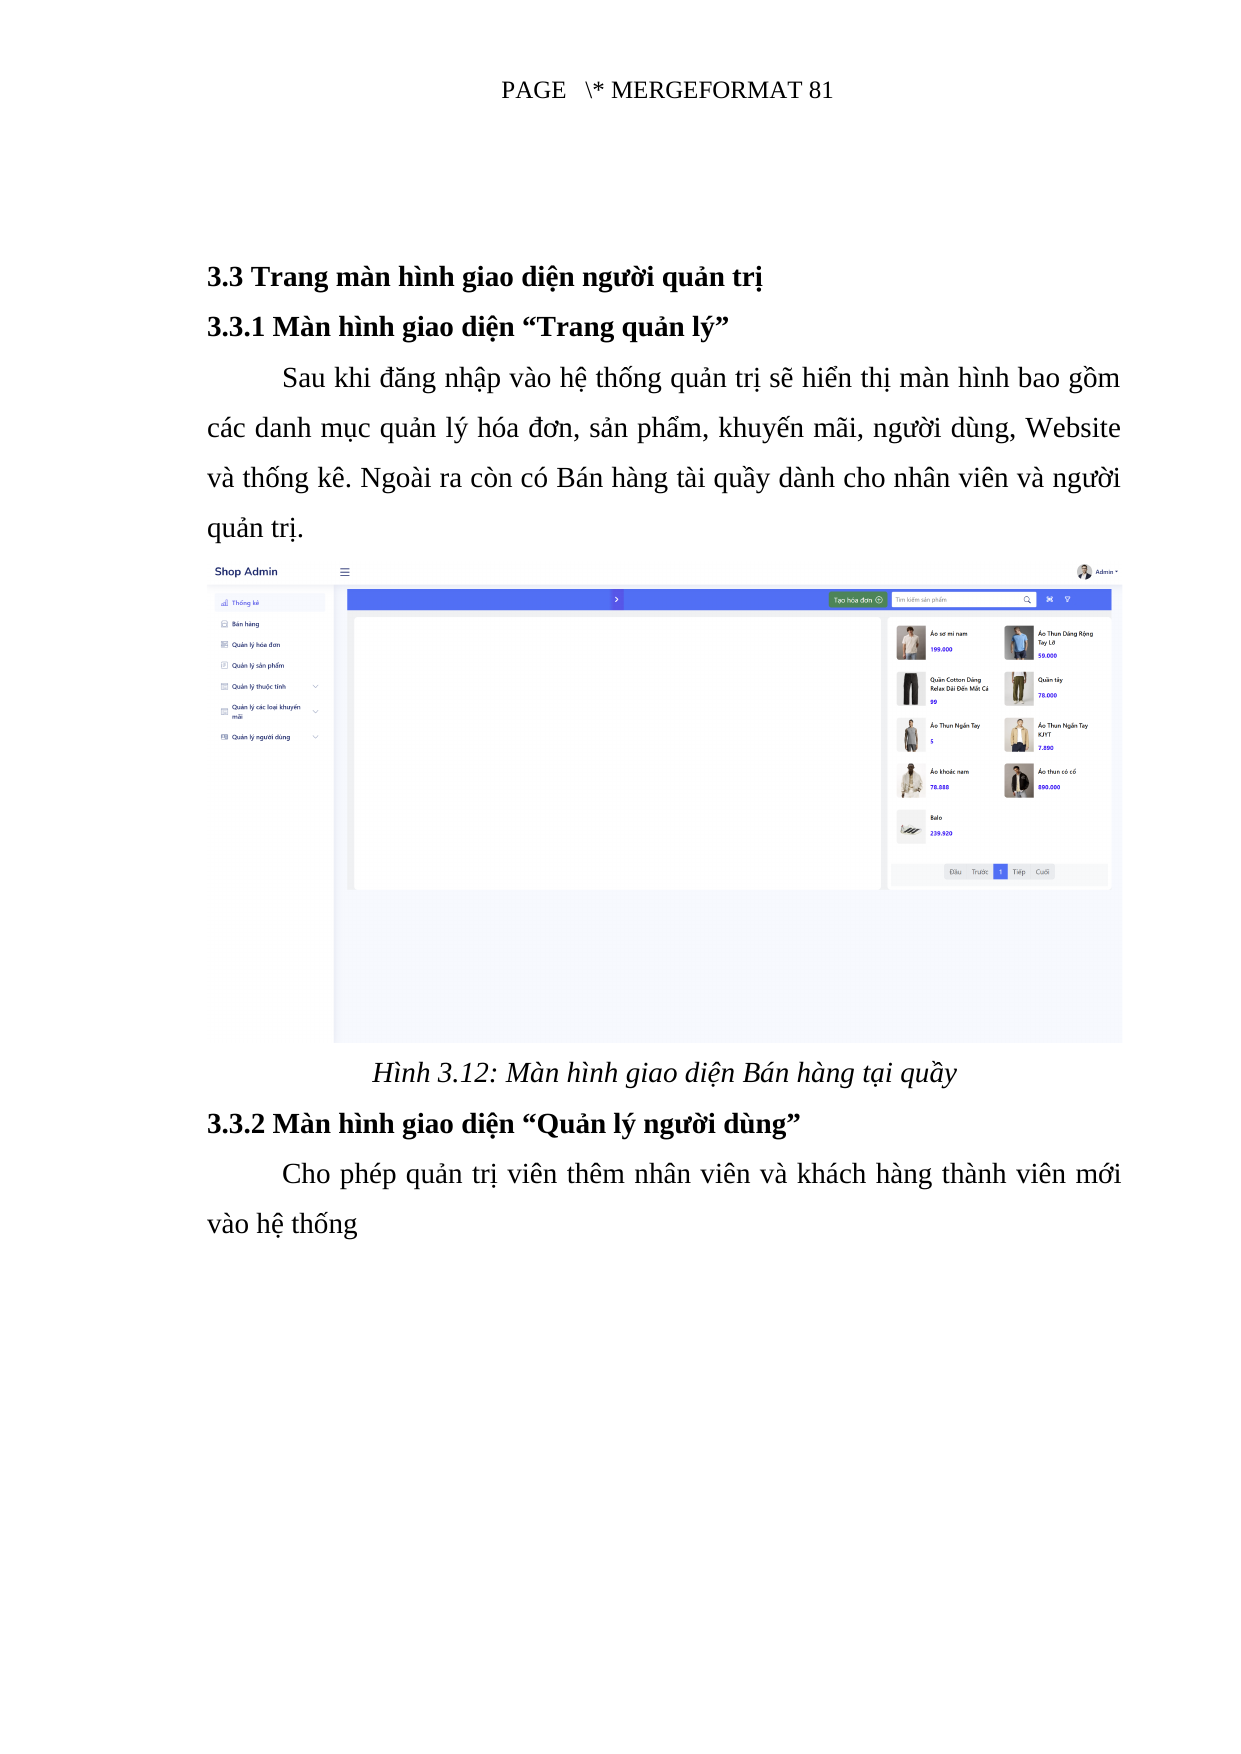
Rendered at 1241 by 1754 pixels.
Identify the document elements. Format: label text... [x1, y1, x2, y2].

picture [206, 561, 1123, 1043]
text 3.3.2 Màn hình giao diện “Quản lý người dùng” [207, 1106, 1122, 1139]
text Hình 3.12: Màn hình giao diện Bán hàng tại quầy [207, 1056, 1122, 1089]
text 3.3 Trang màn hình giao diện người quản trị [207, 259, 1122, 293]
text Sau khi đăng nhập vào hệ thống quản trị sẽ hiển thị màn hình bao gồm các danh mục quản lý hóa đơn, sản phẩm, khuyến mãi, người dùng, Website và thống kê. Ngoài ra còn có Bán hàng tài quầy dành cho nhân viên và người quản trị. [207, 360, 1122, 544]
text Cho phép quản trị viên thêm nhân viên và khách hàng thành viên mới vào hệ thống [207, 1156, 1122, 1240]
text 3.3.1 Màn hình giao diện “Trang quản lý” [207, 309, 1122, 343]
